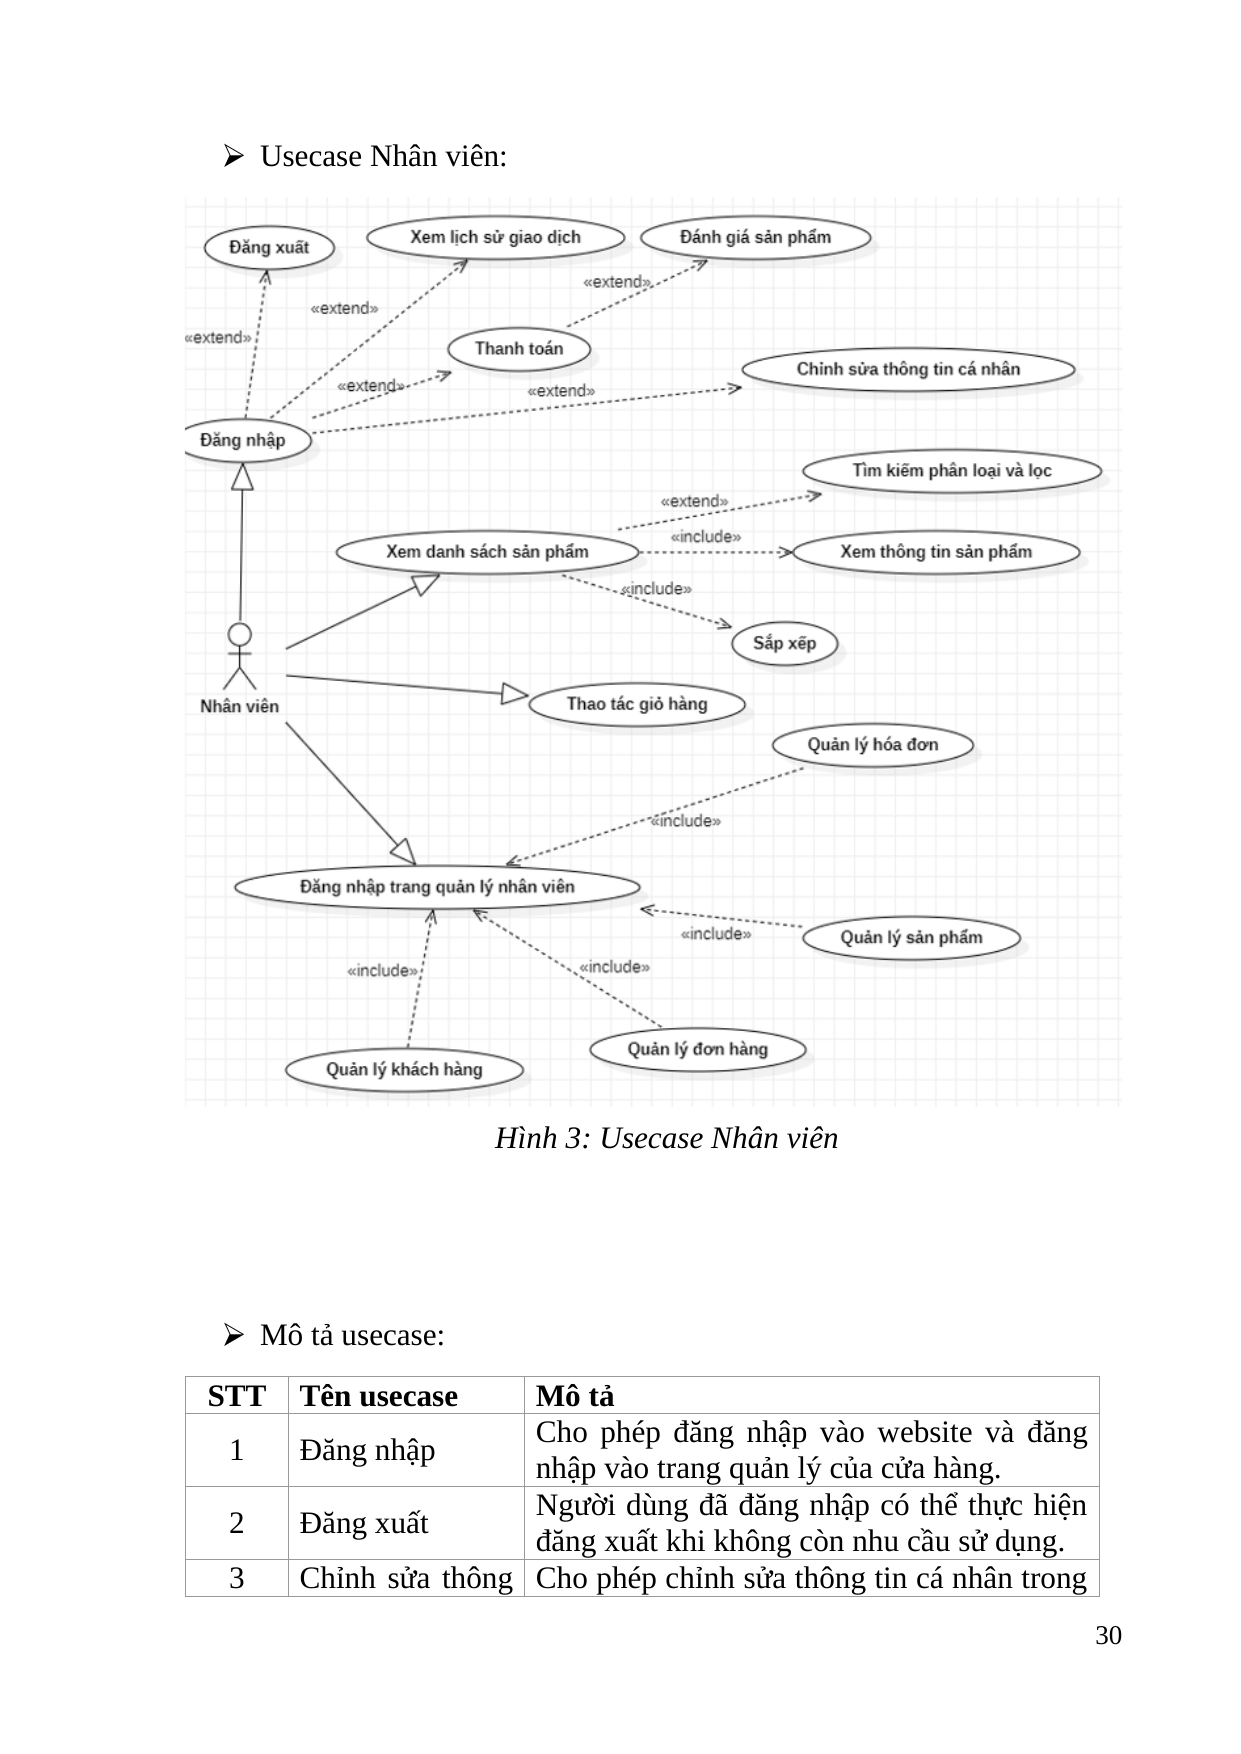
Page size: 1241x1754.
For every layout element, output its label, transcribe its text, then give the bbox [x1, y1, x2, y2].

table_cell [289, 1560, 524, 1596]
list Usecase Nhân viên: [222, 120, 1122, 184]
table_cell 1 [186, 1414, 288, 1486]
table_cell Người dùng đã đăng nhập có thể thực hiện đăng xuất khi không còn nhu cầu sử dụng. [525, 1487, 1099, 1558]
table_header Tên usecase [289, 1377, 524, 1413]
list Mô tả usecase: [222, 1299, 1122, 1363]
table_cell 3 [186, 1560, 288, 1596]
table_cell Cho phép đăng nhập vào website và đăng nhập vào trang quản lý của cửa hàng. [525, 1414, 1099, 1486]
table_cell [525, 1560, 1099, 1596]
table_cell 2 [186, 1487, 288, 1558]
text Hình 3: Usecase Nhân viên [185, 1119, 1122, 1155]
picture [184, 196, 1123, 1107]
table_header Mô tả [525, 1377, 1099, 1413]
table_cell Đăng xuất [289, 1487, 524, 1558]
table_header STT [186, 1377, 288, 1413]
table_cell Đăng nhập [289, 1414, 524, 1486]
